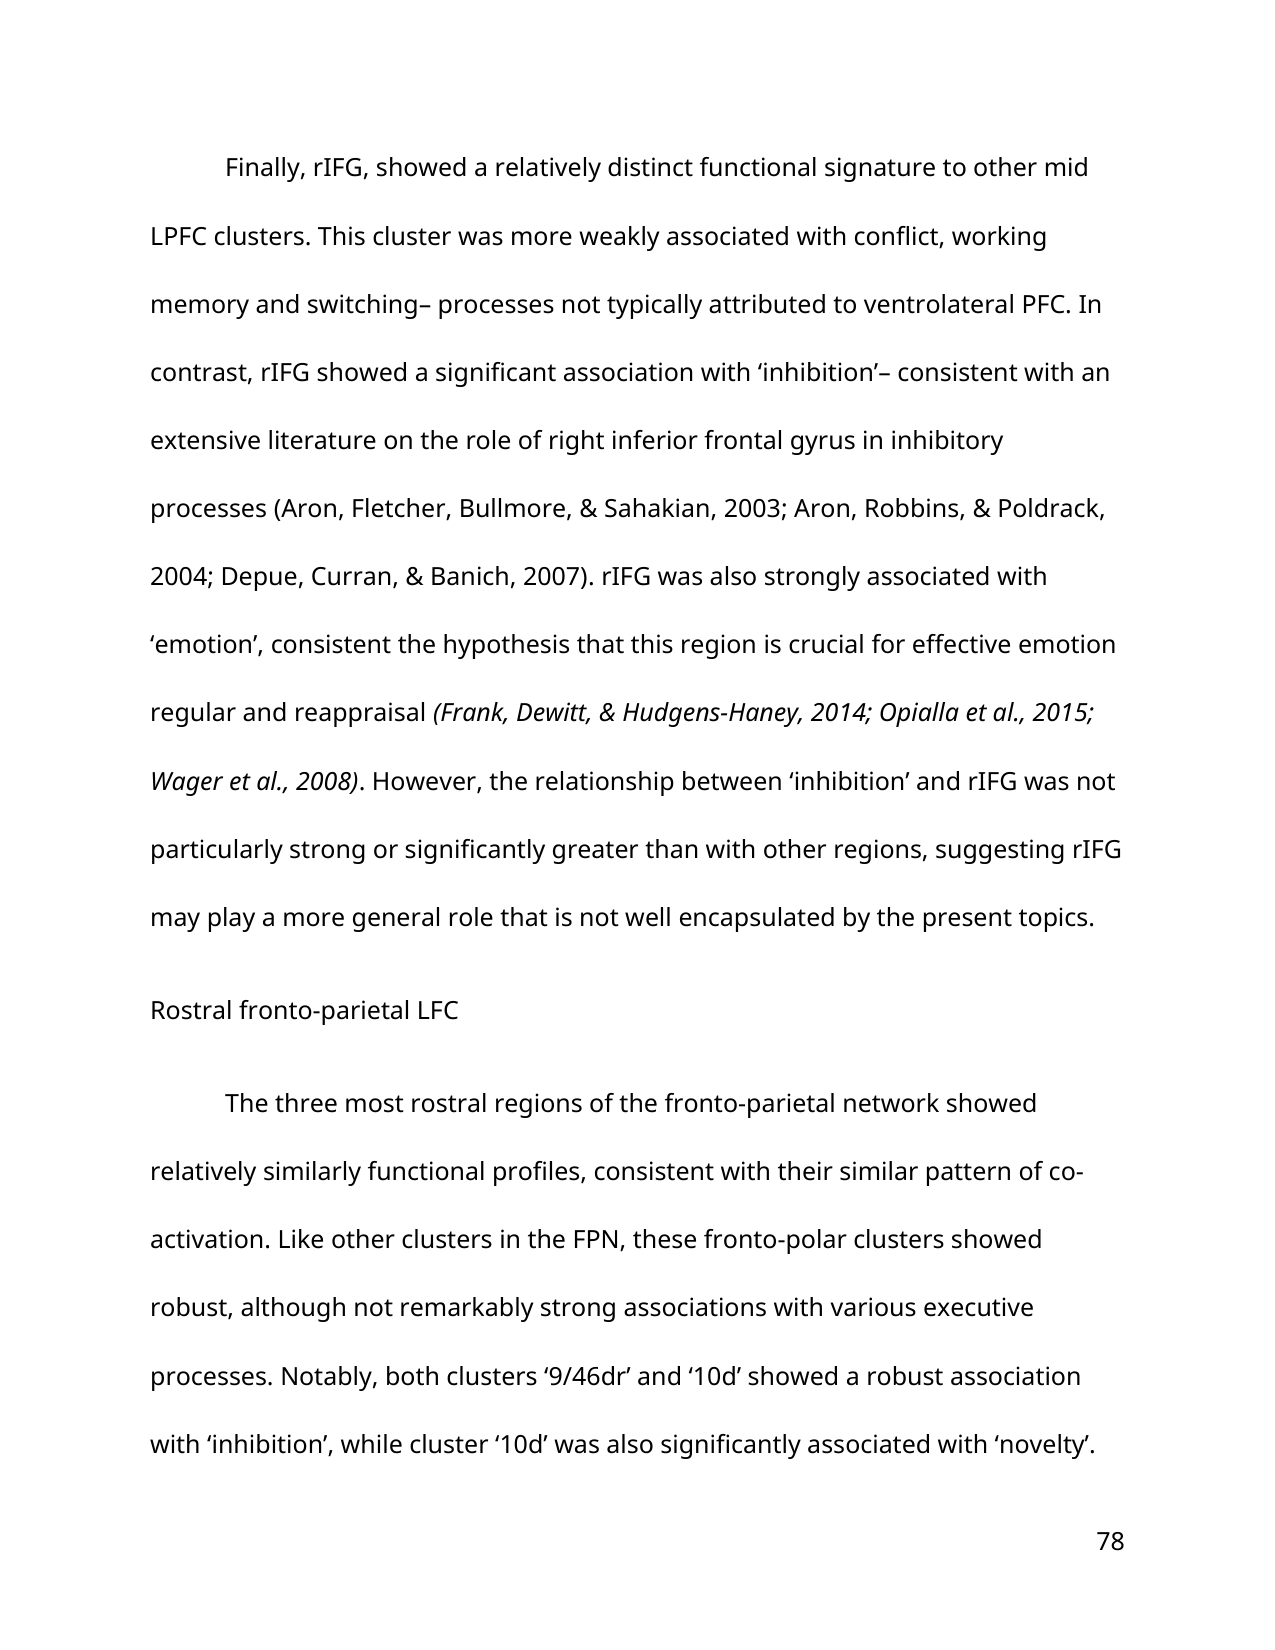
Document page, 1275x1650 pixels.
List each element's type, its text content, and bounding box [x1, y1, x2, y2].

text Finally, rIFG, showed a relatively distinct functional signature to other mid LPFC clusters. This cluster was more weakly associated with conflict, working memory and switching– processes not typically attributed to ventrolateral PFC. In contrast, rIFG showed a significant association with ‘inhibition’– consistent with an extensive literature on the role of right inferior frontal gyrus in inhibitory processes (Aron, Fletcher, Bullmore, & Sahakian, 2003; Aron, Robbins, & Poldrack, 2004; Depue, Curran, & Banich, 2007). rIFG was also strongly associated with ‘emotion’, consistent the hypothesis that this region is crucial for effective emotion regular and reappraisal (Frank, Dewitt, & Hudgens-Haney, 2014; Opialla et al., 2015; Wager et al., 2008). However, the relationship between ‘inhibition’ and rIFG was not particularly strong or significantly greater than with other regions, suggesting rIFG may play a more general role that is not well encapsulated by the present topics. [150, 150, 1125, 933]
text Rostral fronto-parietal LFC [150, 992, 1125, 1027]
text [150, 1086, 1125, 1460]
